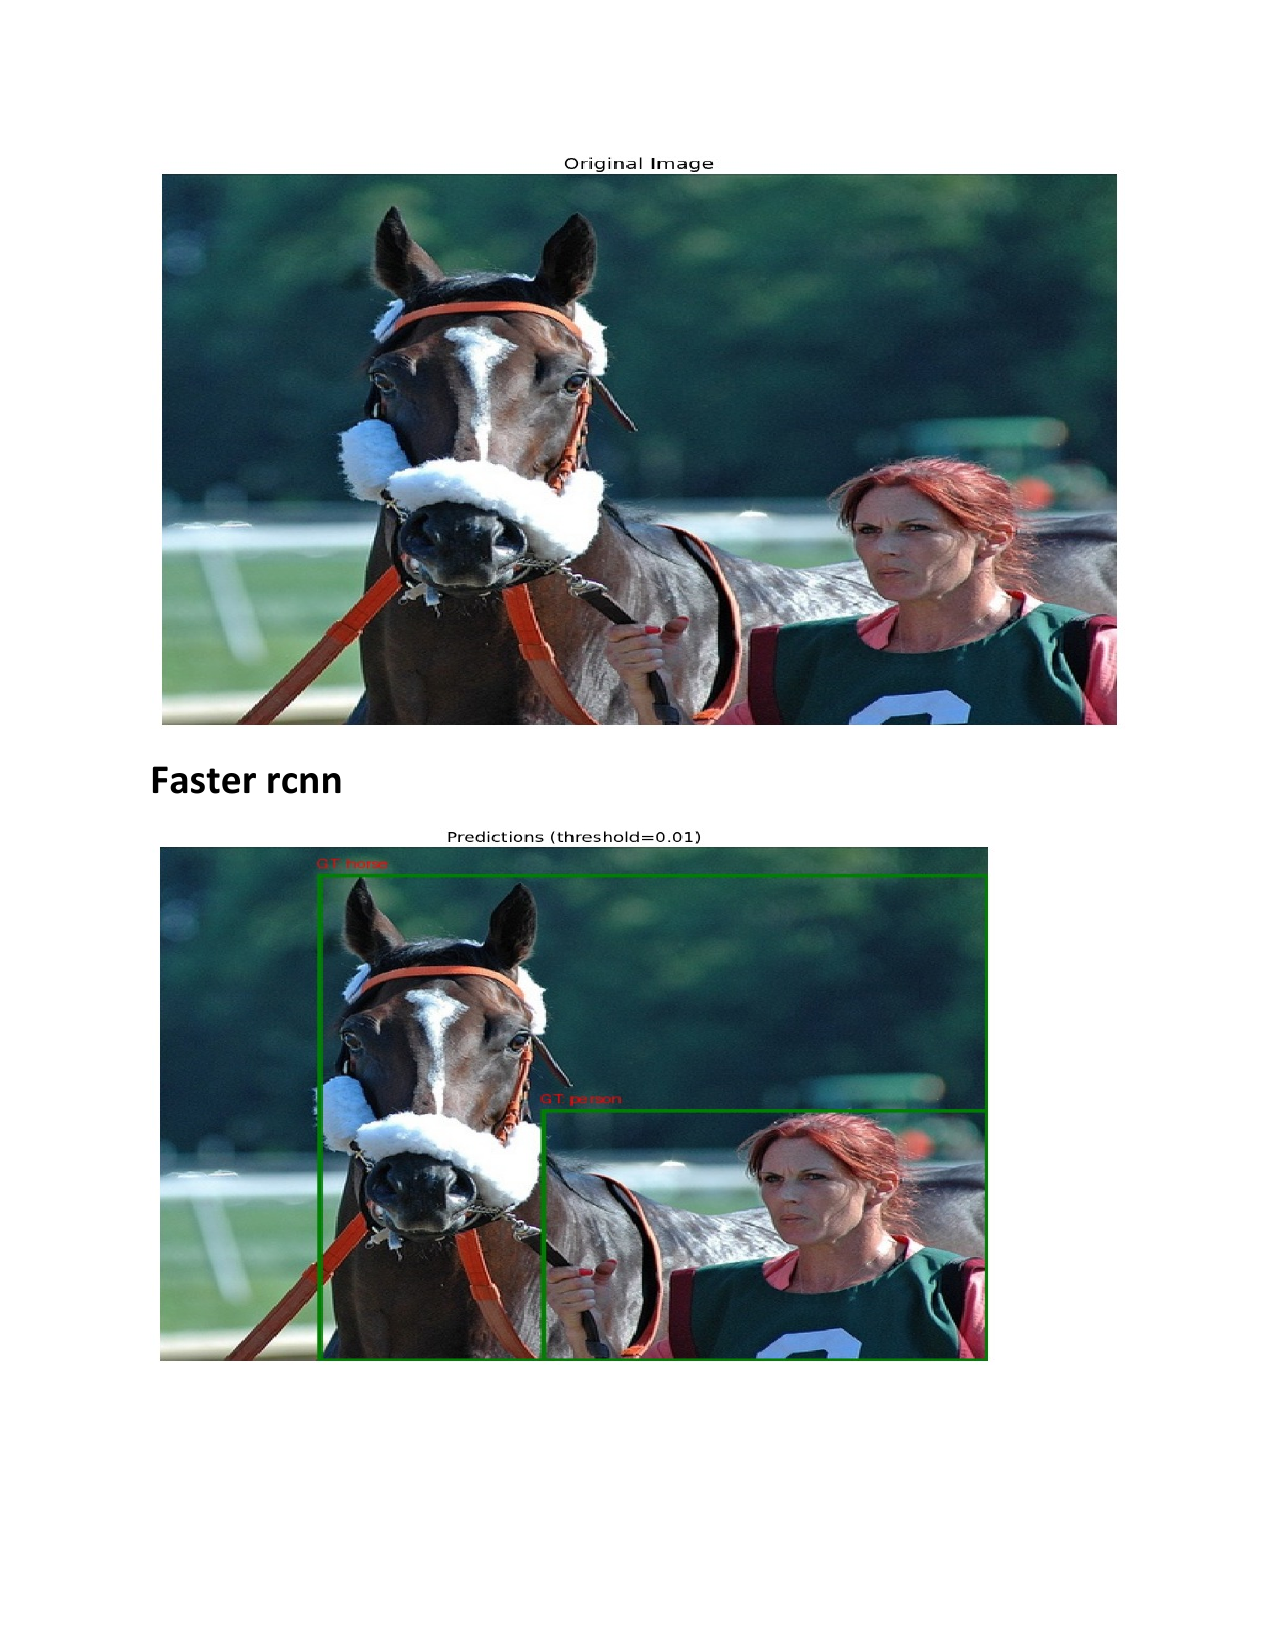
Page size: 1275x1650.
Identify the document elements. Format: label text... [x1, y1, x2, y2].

picture [150, 828, 995, 1365]
picture [150, 150, 1125, 732]
text Faster rcnn [150, 753, 1125, 804]
